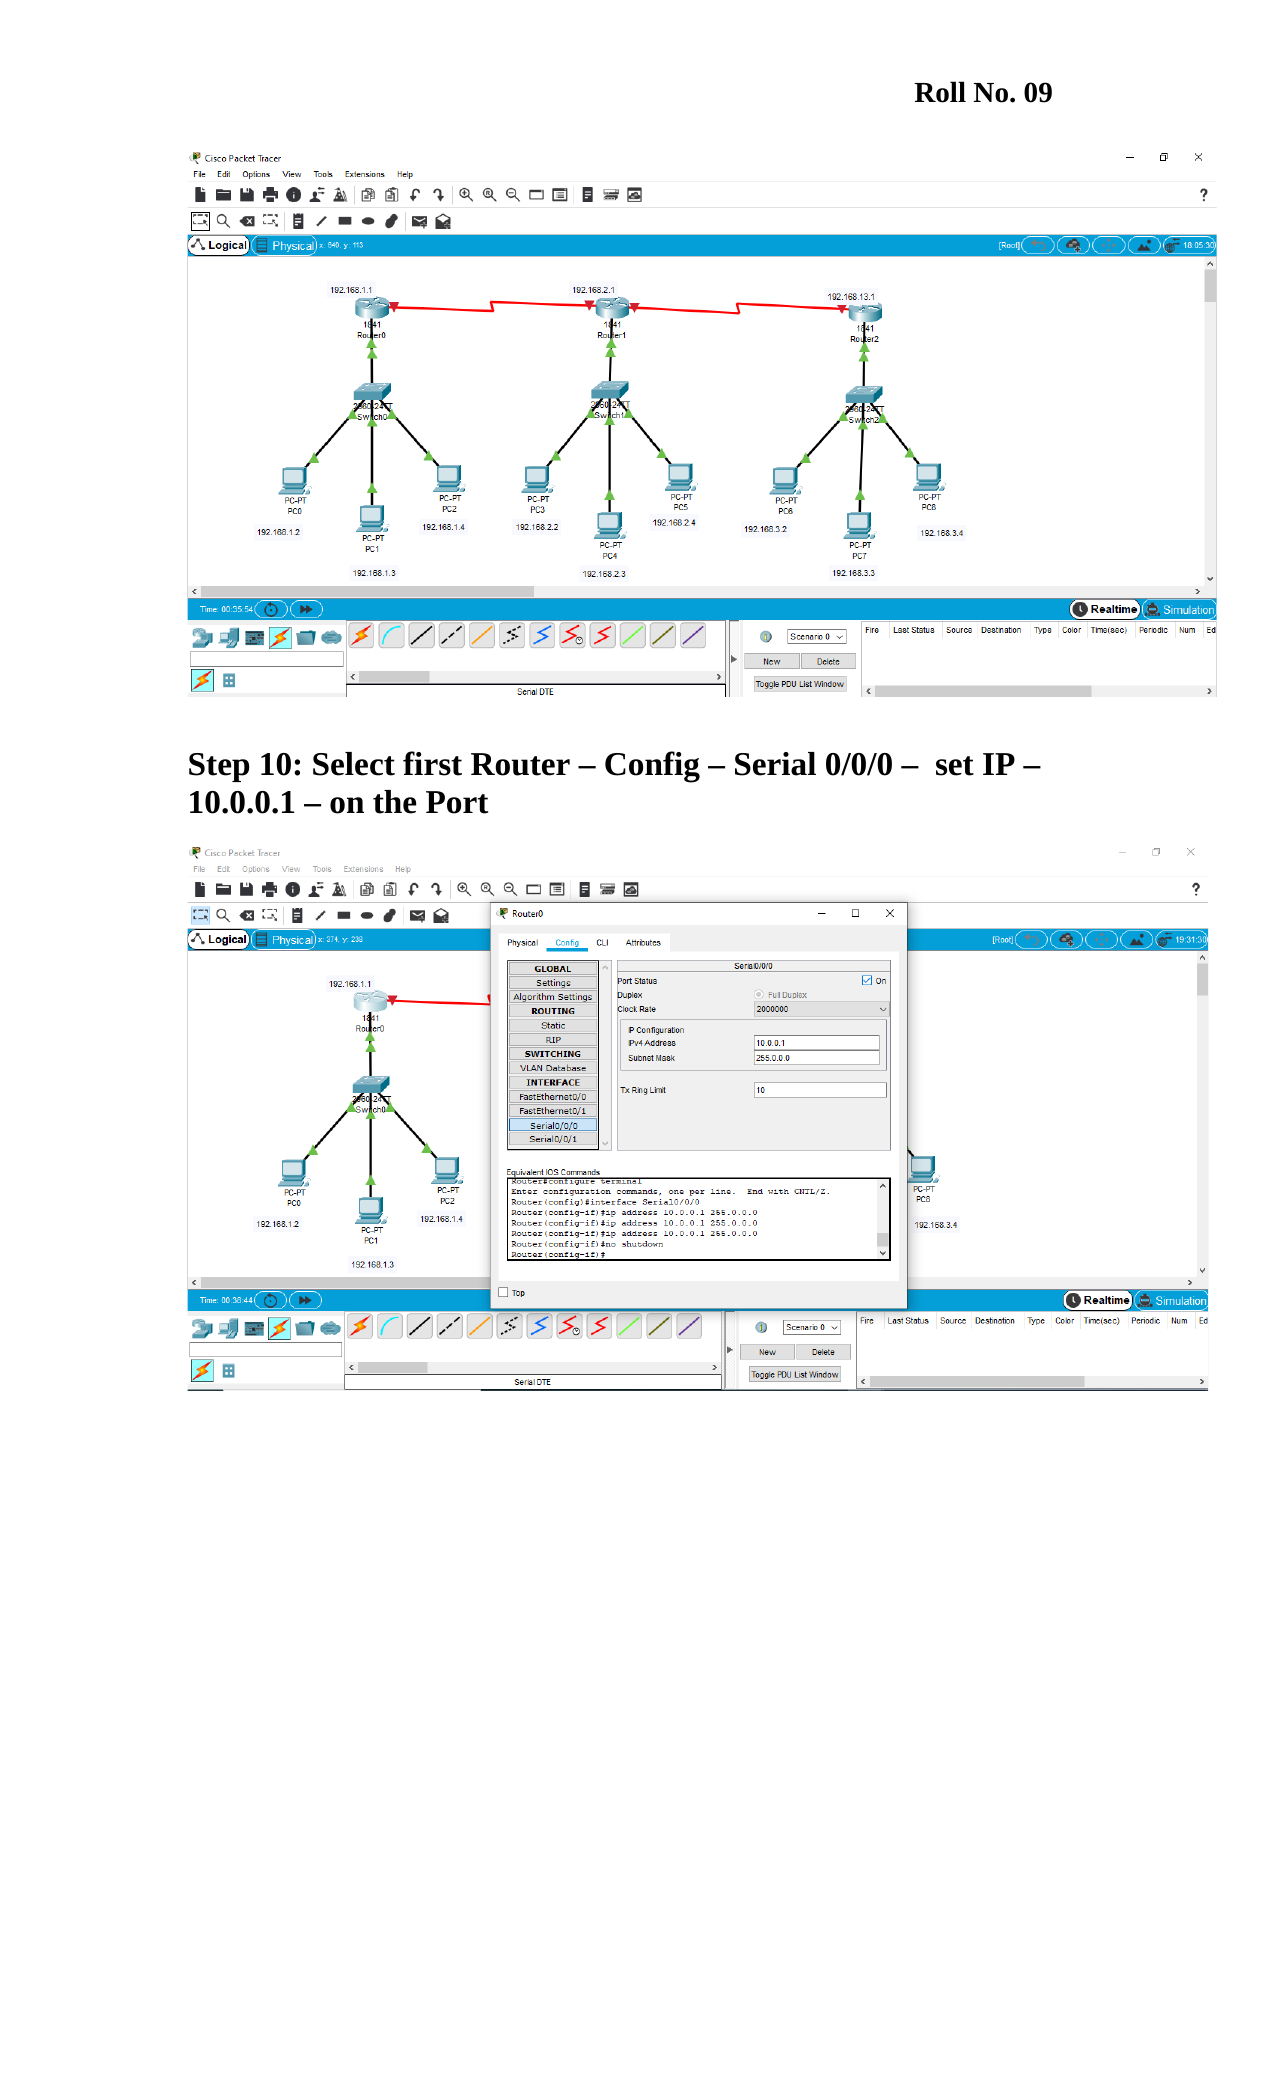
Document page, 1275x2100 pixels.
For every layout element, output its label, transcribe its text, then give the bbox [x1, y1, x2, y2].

picture [301, 607, 311, 612]
text Step 10: Select first Router – Config – Serial 0/0/0 – set IP – 10.0.0.1 – on the Port [187, 744, 1087, 821]
picture [1147, 603, 1159, 615]
picture [1067, 239, 1080, 253]
picture [300, 1298, 310, 1303]
picture [1139, 246, 1149, 250]
picture [1156, 938, 1166, 948]
picture [1060, 934, 1073, 946]
picture [1132, 941, 1142, 945]
picture [1138, 1295, 1152, 1306]
picture [187, 150, 1217, 697]
picture [187, 845, 1209, 1391]
